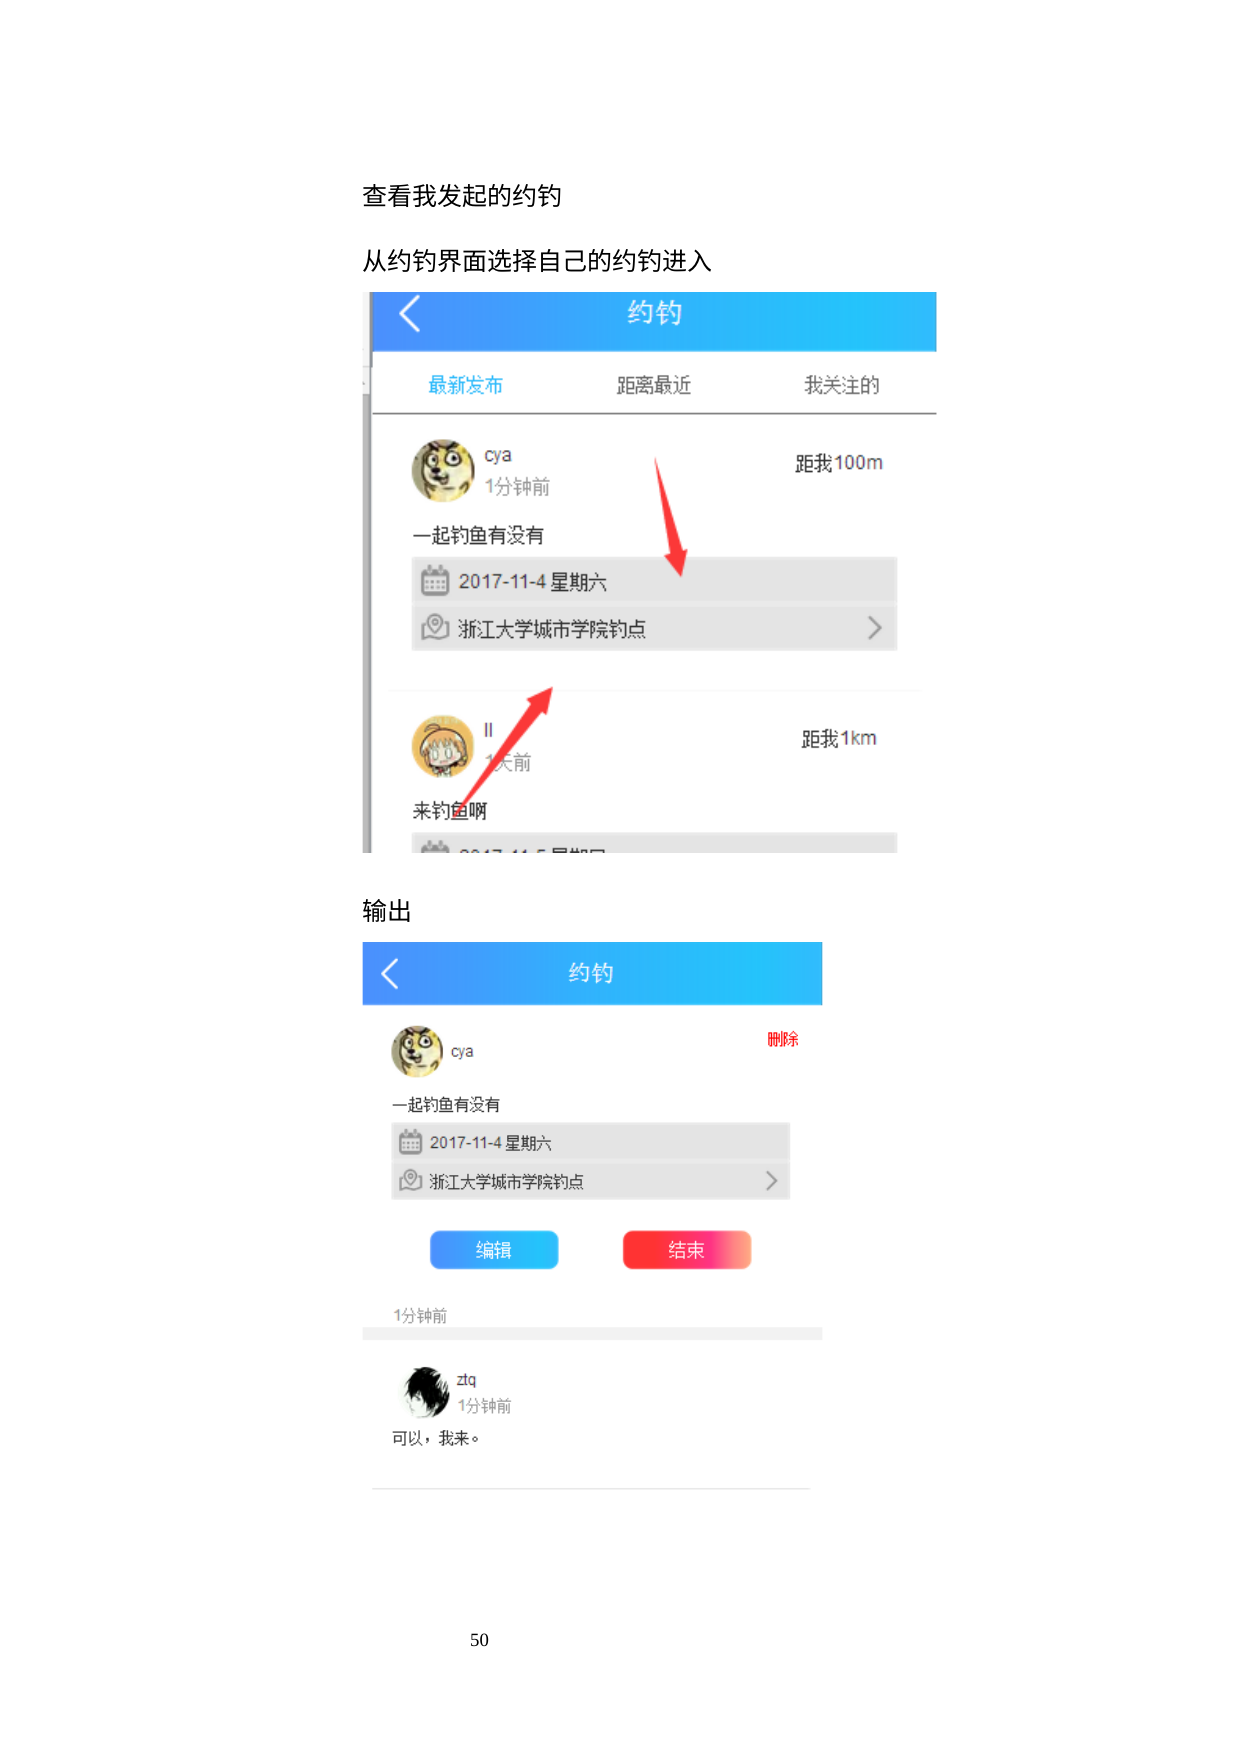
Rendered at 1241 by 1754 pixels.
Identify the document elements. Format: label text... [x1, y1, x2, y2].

picture [362, 942, 843, 1505]
text 查看我发起的约钓 [319, 162, 1053, 227]
text 从约钓界面选择自己的约钓进入 [319, 227, 1053, 292]
picture [362, 292, 943, 853]
text 输出 [319, 877, 1053, 942]
